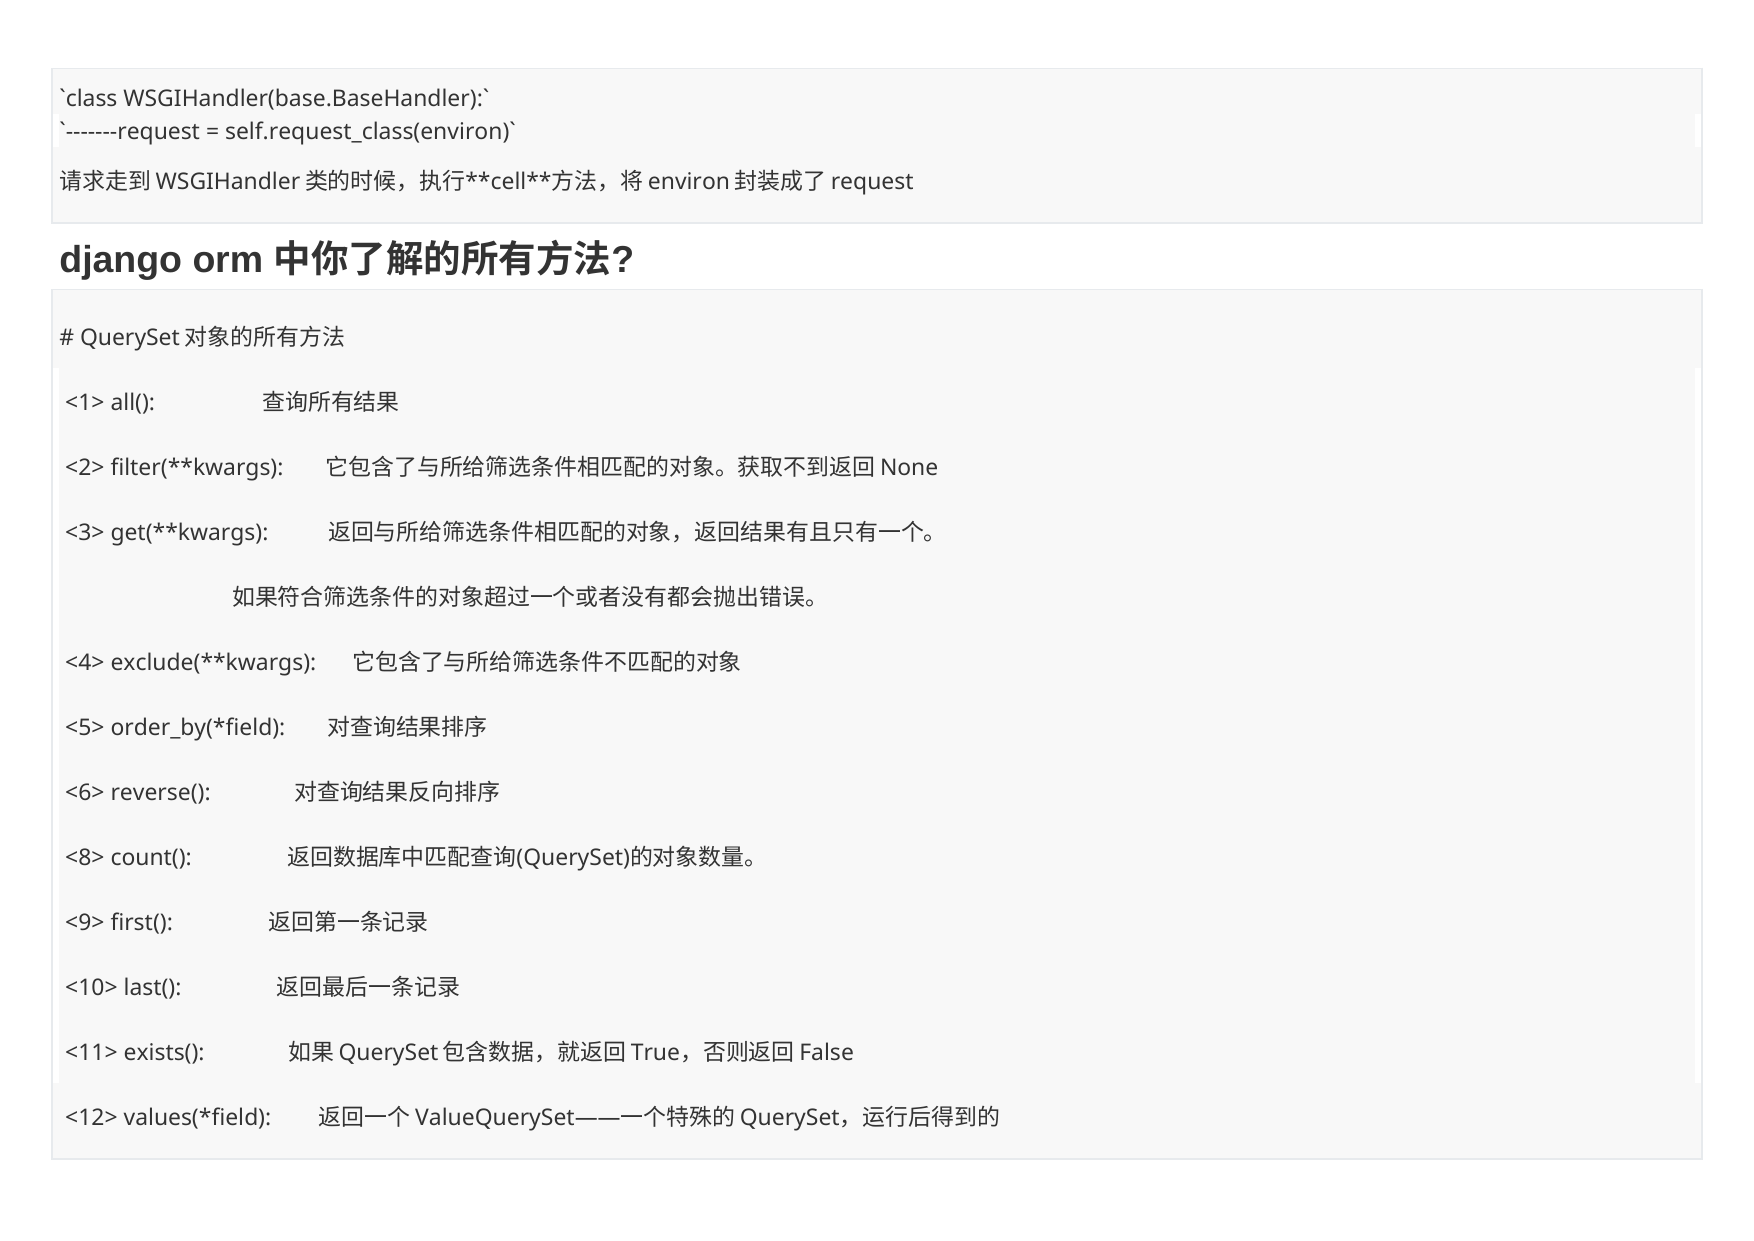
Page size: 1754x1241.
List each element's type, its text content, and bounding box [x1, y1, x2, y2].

text `class WSGIHandler(base.BaseHandler):` [53, 69, 1701, 114]
text `-------request = self.request_class(environ)` [59, 114, 1695, 133]
text <8> count(): 返回数据库中匹配查询(QuerySet)的对象数量。 [59, 823, 1695, 888]
text django orm 中你了解的所有方法? [59, 224, 1695, 289]
text <5> order_by(*field): 对查询结果排序 [59, 693, 1695, 758]
text <10> last(): 返回最后一条记录 [59, 953, 1695, 1018]
text <12> values(*field): 返回一个ValueQuerySet——一个特殊的QuerySet，运行后得到的 [53, 1069, 1701, 1158]
text 如果符合筛选条件的对象超过一个或者没有都会抛出错误。 [59, 563, 1695, 628]
text <9> first(): 返回第一条记录 [59, 888, 1695, 953]
text <11> exists(): 如果QuerySet包含数据，就返回True，否则返回False [59, 1018, 1695, 1069]
text <4> exclude(**kwargs): 它包含了与所给筛选条件不匹配的对象 [59, 628, 1695, 693]
text <6> reverse(): 对查询结果反向排序 [59, 758, 1695, 823]
text 请求走到WSGIHandler类的时候，执行**cell**方法，将environ封装成了request [53, 133, 1701, 222]
text # QuerySet对象的所有方法 [53, 290, 1701, 368]
text <3> get(**kwargs): 返回与所给筛选条件相匹配的对象，返回结果有且只有一个。 [59, 498, 1695, 563]
text <2> filter(**kwargs): 它包含了与所给筛选条件相匹配的对象。获取不到返回None [59, 433, 1695, 498]
text <1> all(): 查询所有结果 [59, 368, 1695, 433]
